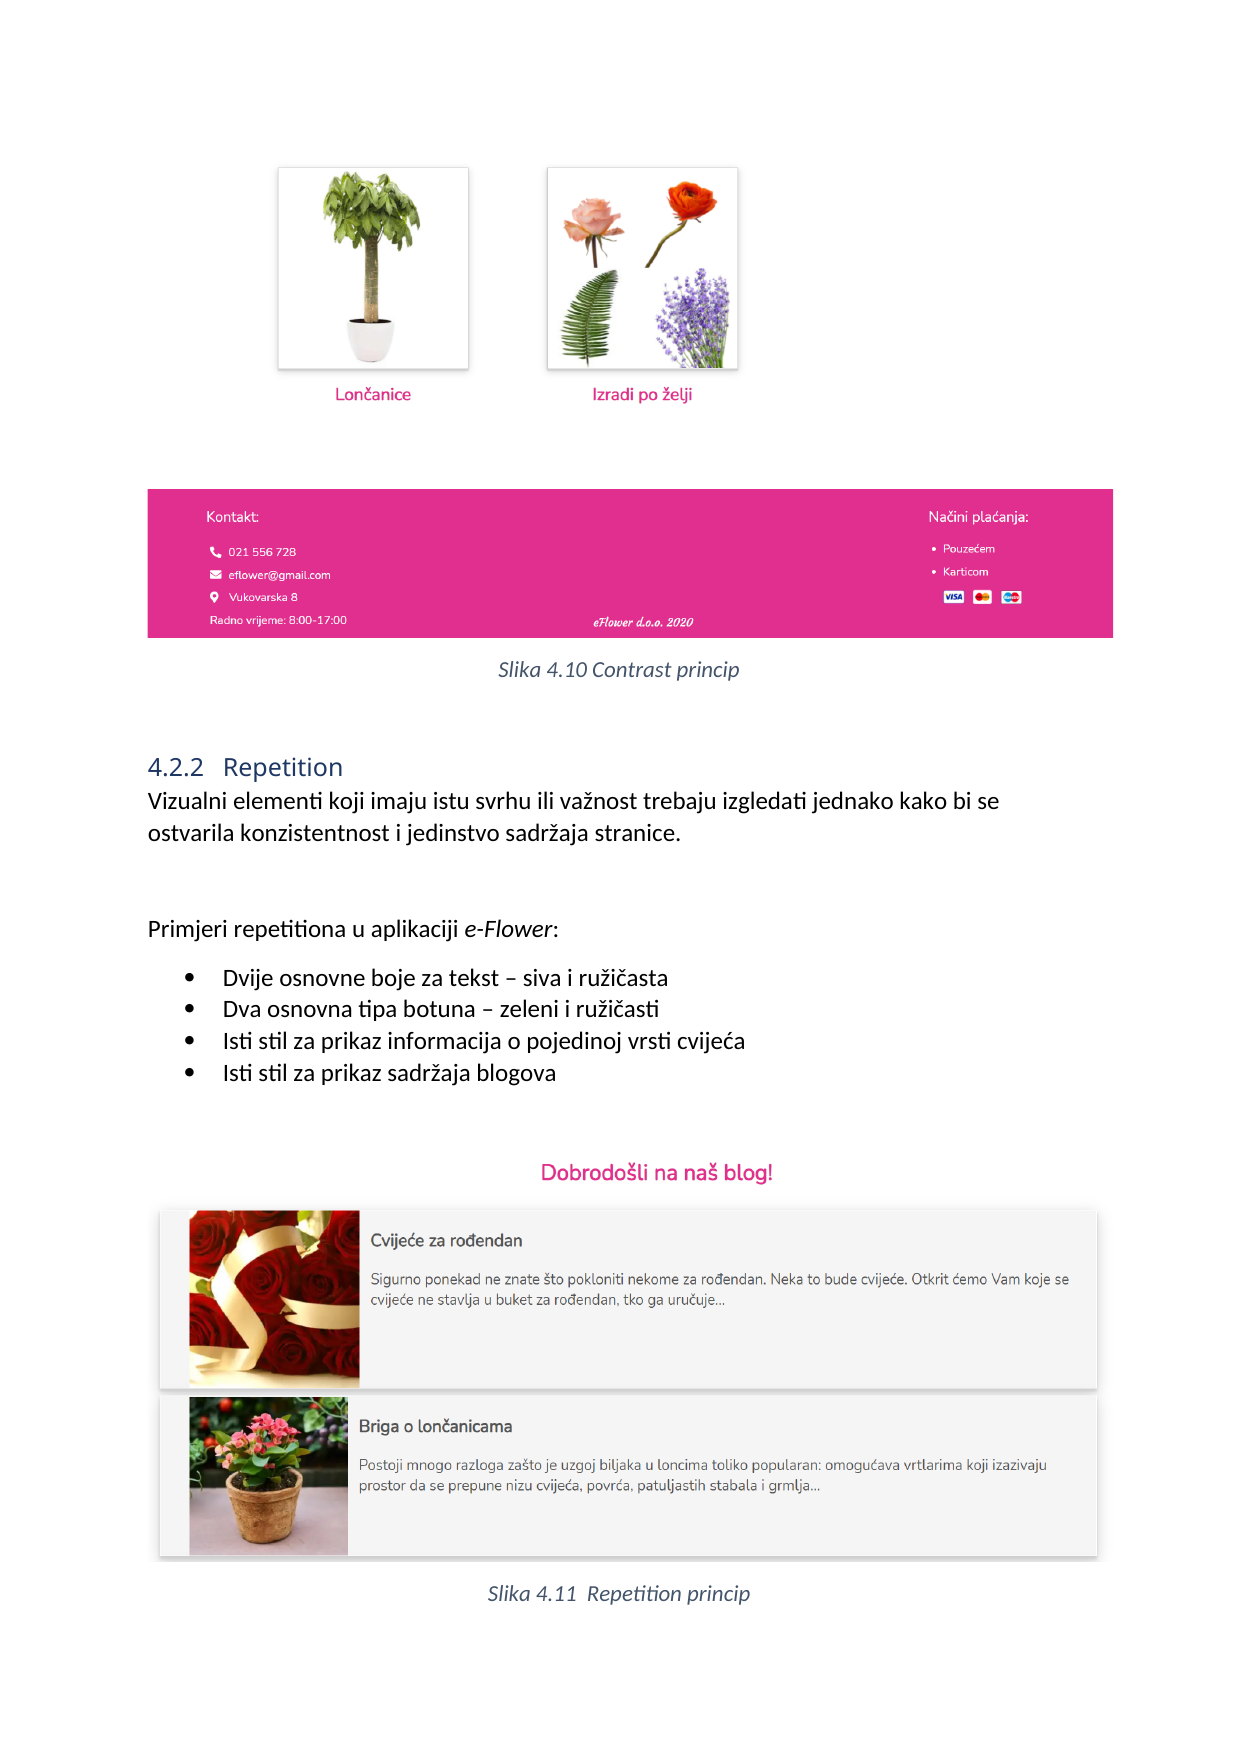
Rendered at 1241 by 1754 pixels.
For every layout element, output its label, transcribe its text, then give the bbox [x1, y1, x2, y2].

text Primjeri repetitiona u aplikaciji e-Flower: [148, 914, 1093, 944]
list Isti stil za prikaz sadržaja blogova [185, 1057, 1093, 1087]
picture [147, 147, 1114, 638]
subtitle Repetition [148, 750, 1093, 784]
picture [147, 1151, 1118, 1562]
list Dvije osnovne boje za tekst – siva i ružičasta [185, 962, 1093, 992]
list Isti stil za prikaz informacija o pojedinoj vrsti cvijeća [185, 1025, 1093, 1056]
list Dva osnovna tipa botuna – zeleni i ružičasti [185, 994, 1093, 1024]
text Slika 4.10 Contrast princip [148, 655, 1093, 683]
text Slika 4.11 Repetition princip [148, 1579, 1093, 1607]
text Vizualni elementi koji imaju istu svrhu ili važnost trebaju izgledati jednako kako bi se ostvarila konzistentnost i jedinstvo sadržaja stranice. [148, 785, 1093, 847]
